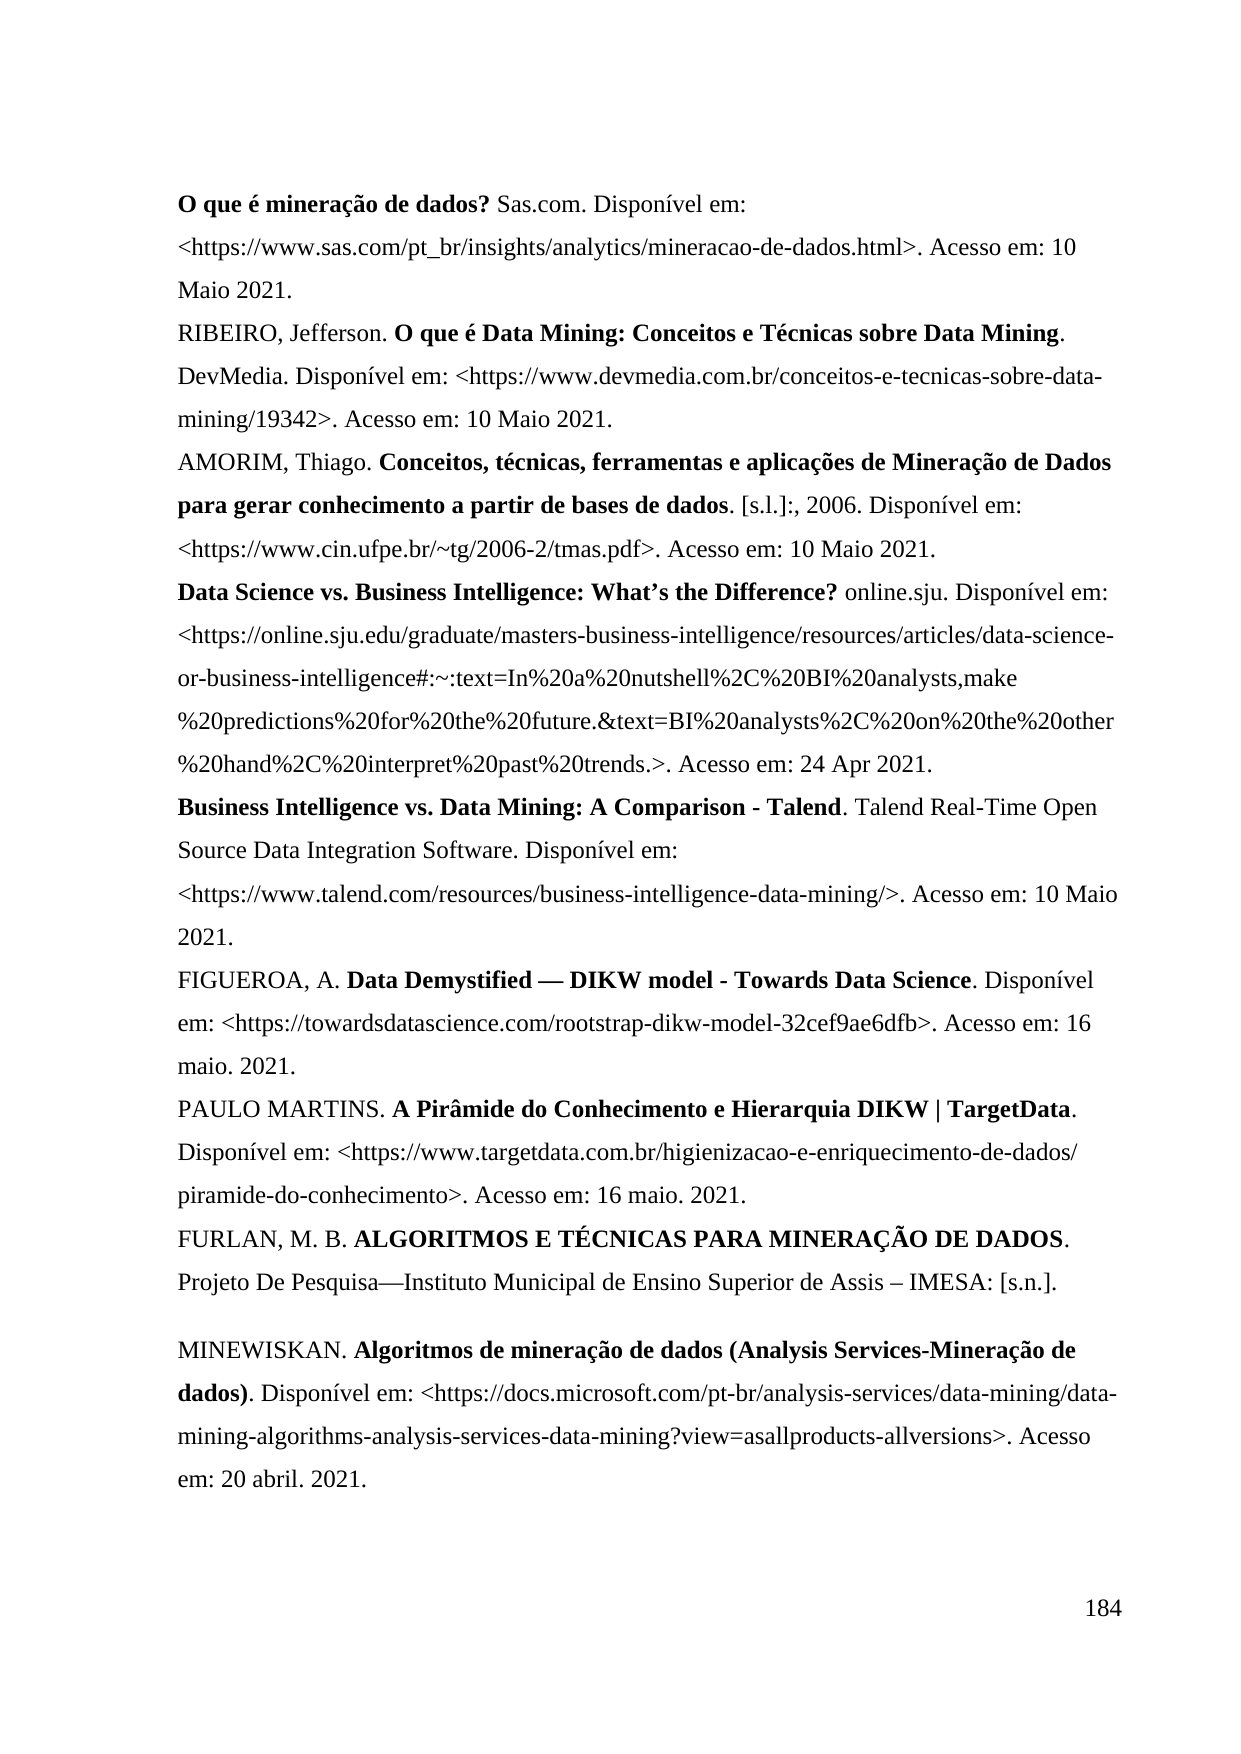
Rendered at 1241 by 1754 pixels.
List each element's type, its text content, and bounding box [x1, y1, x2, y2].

text O que é mineração de dados? Sas.com. Disponível em: <https://www.sas.com/pt_br/insights/analytics/mineracao-de-dados.html>. Acesso em: 10 Maio 2021.‌ [177, 189, 1122, 304]
text AMORIM, Thiago. Conceitos, técnicas, ferramentas e aplicações de Mineração de Dados para gerar conhecimento a partir de bases de dados. [s.l.]:, 2006. Disponível em: <https://www.cin.ufpe.br/~tg/2006-2/tmas.pdf>. Acesso em: 10 Maio 2021. [177, 447, 1122, 562]
text PAULO MARTINS. A Pirâmide do Conhecimento e Hierarquia DIKW | TargetData. Disponível em: <https://www.targetdata.com.br/higienizacao-e-enriquecimento-de-dados/piramide-do-conhecimento>. Acesso em: 16 maio. 2021. [177, 1094, 1122, 1209]
text Data Science vs. Business Intelligence: What’s the Difference? online.sju. Disponível em: <https://online.sju.edu/graduate/masters-business-intelligence/resources/articles/data-science-or-business-intelligence#:~:text=In%20a%20nutshell%2C%20BI%20analysts,make%20predictions%20for%20the%20future.&text=BI%20analysts%2C%20on%20the%20other%20hand%2C%20interpret%20past%20trends.>. Acesso em: 24 Apr 2021. [177, 577, 1122, 778]
text FIGUEROA, A. Data Demystified — DIKW model - Towards Data Science. Disponível em: <https://towardsdatascience.com/rootstrap-dikw-model-32cef9ae6dfb>. Acesso em: 16 maio. 2021. [177, 965, 1122, 1080]
text MINEWISKAN. Algoritmos de mineração de dados (Analysis Services-Mineração de dados). Disponível em: <https://docs.microsoft.com/pt-br/analysis-services/data-mining/data-mining-algorithms-analysis-services-data-mining?view=asallproducts-allversions>. Acesso em: 20 abril. 2021.‌ [177, 1335, 1122, 1493]
text FURLAN, M. B. ALGORITMOS E TÉCNICAS PARA MINERAÇÃO DE DADOS. Projeto De Pesquisa—Instituto Municipal de Ensino Superior de Assis – IMESA: [s.n.]. [177, 1224, 1122, 1296]
text RIBEIRO, Jefferson. O que é Data Mining: Conceitos e Técnicas sobre Data Mining. DevMedia. Disponível em: <https://www.devmedia.com.br/conceitos-e-tecnicas-sobre-data-mining/19342>. Acesso em: 10 Maio 2021. [177, 318, 1122, 433]
text Business Intelligence vs. Data Mining: A Comparison - Talend. Talend Real-Time Open Source Data Integration Software. Disponível em: <https://www.talend.com/resources/business-intelligence-data-mining/>. Acesso em: 10 Maio 2021. [177, 792, 1122, 951]
